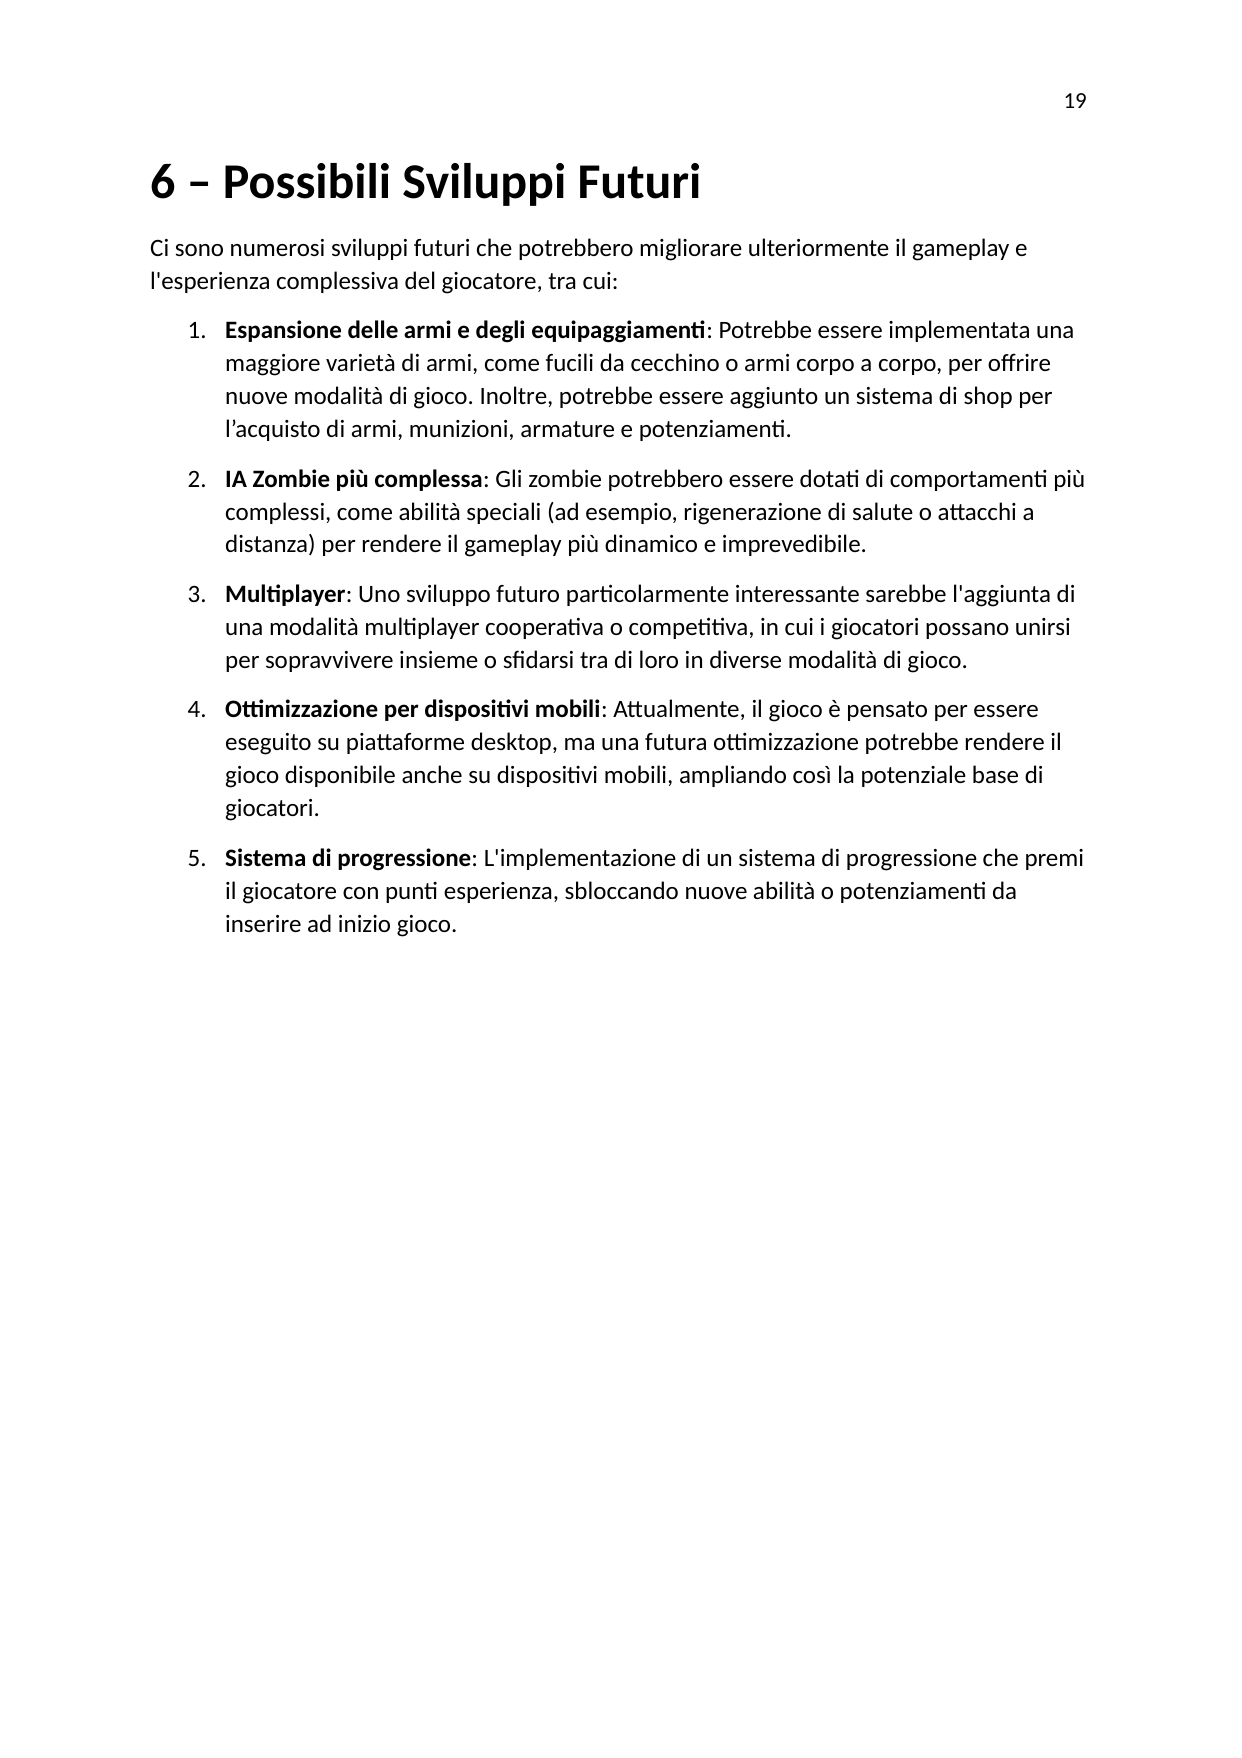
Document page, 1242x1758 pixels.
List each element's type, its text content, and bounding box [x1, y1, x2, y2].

list Multiplayer: Uno sviluppo futuro particolarmente interessante sarebbe l'aggiunta di una modalità multiplayer cooperativa o competitiva, in cui i giocatori possano unirsi per sopravvivere insieme o sfidarsi tra di loro in diverse modalità di gioco. [187, 578, 1091, 674]
list IA Zombie più complessa: Gli zombie potrebbero essere dotati di comportamenti più complessi, come abilità speciali (ad esempio, rigenerazione di salute o attacchi a distanza) per rendere il gameplay più dinamico e imprevedibile. [187, 463, 1091, 559]
subtitle 6 – Possibili Sviluppi Futuri [150, 150, 1091, 211]
list Ottimizzazione per dispositivi mobili: Attualmente, il gioco è pensato per essere eseguito su piattaforme desktop, ma una futura ottimizzazione potrebbe rendere il gioco disponibile anche su dispositivi mobili, ampliando così la potenziale base di giocatori. [187, 694, 1091, 823]
list Espansione delle armi e degli equipaggiamenti: Potrebbe essere implementata una maggiore varietà di armi, come fucili da cecchino o armi corpo a corpo, per offrire nuove modalità di gioco. Inoltre, potrebbe essere aggiunto un sistema di shop per l’acquisto di armi, munizioni, armature e potenziamenti. [187, 314, 1091, 444]
list Sistema di progressione: L'implementazione di un sistema di progressione che premi il giocatore con punti esperienza, sbloccando nuove abilità o potenziamenti da inserire ad inizio gioco. [187, 842, 1091, 938]
text Ci sono numerosi sviluppi futuri che potrebbero migliorare ulteriormente il gameplay e l'esperienza complessiva del giocatore, tra cui: [150, 232, 1091, 295]
